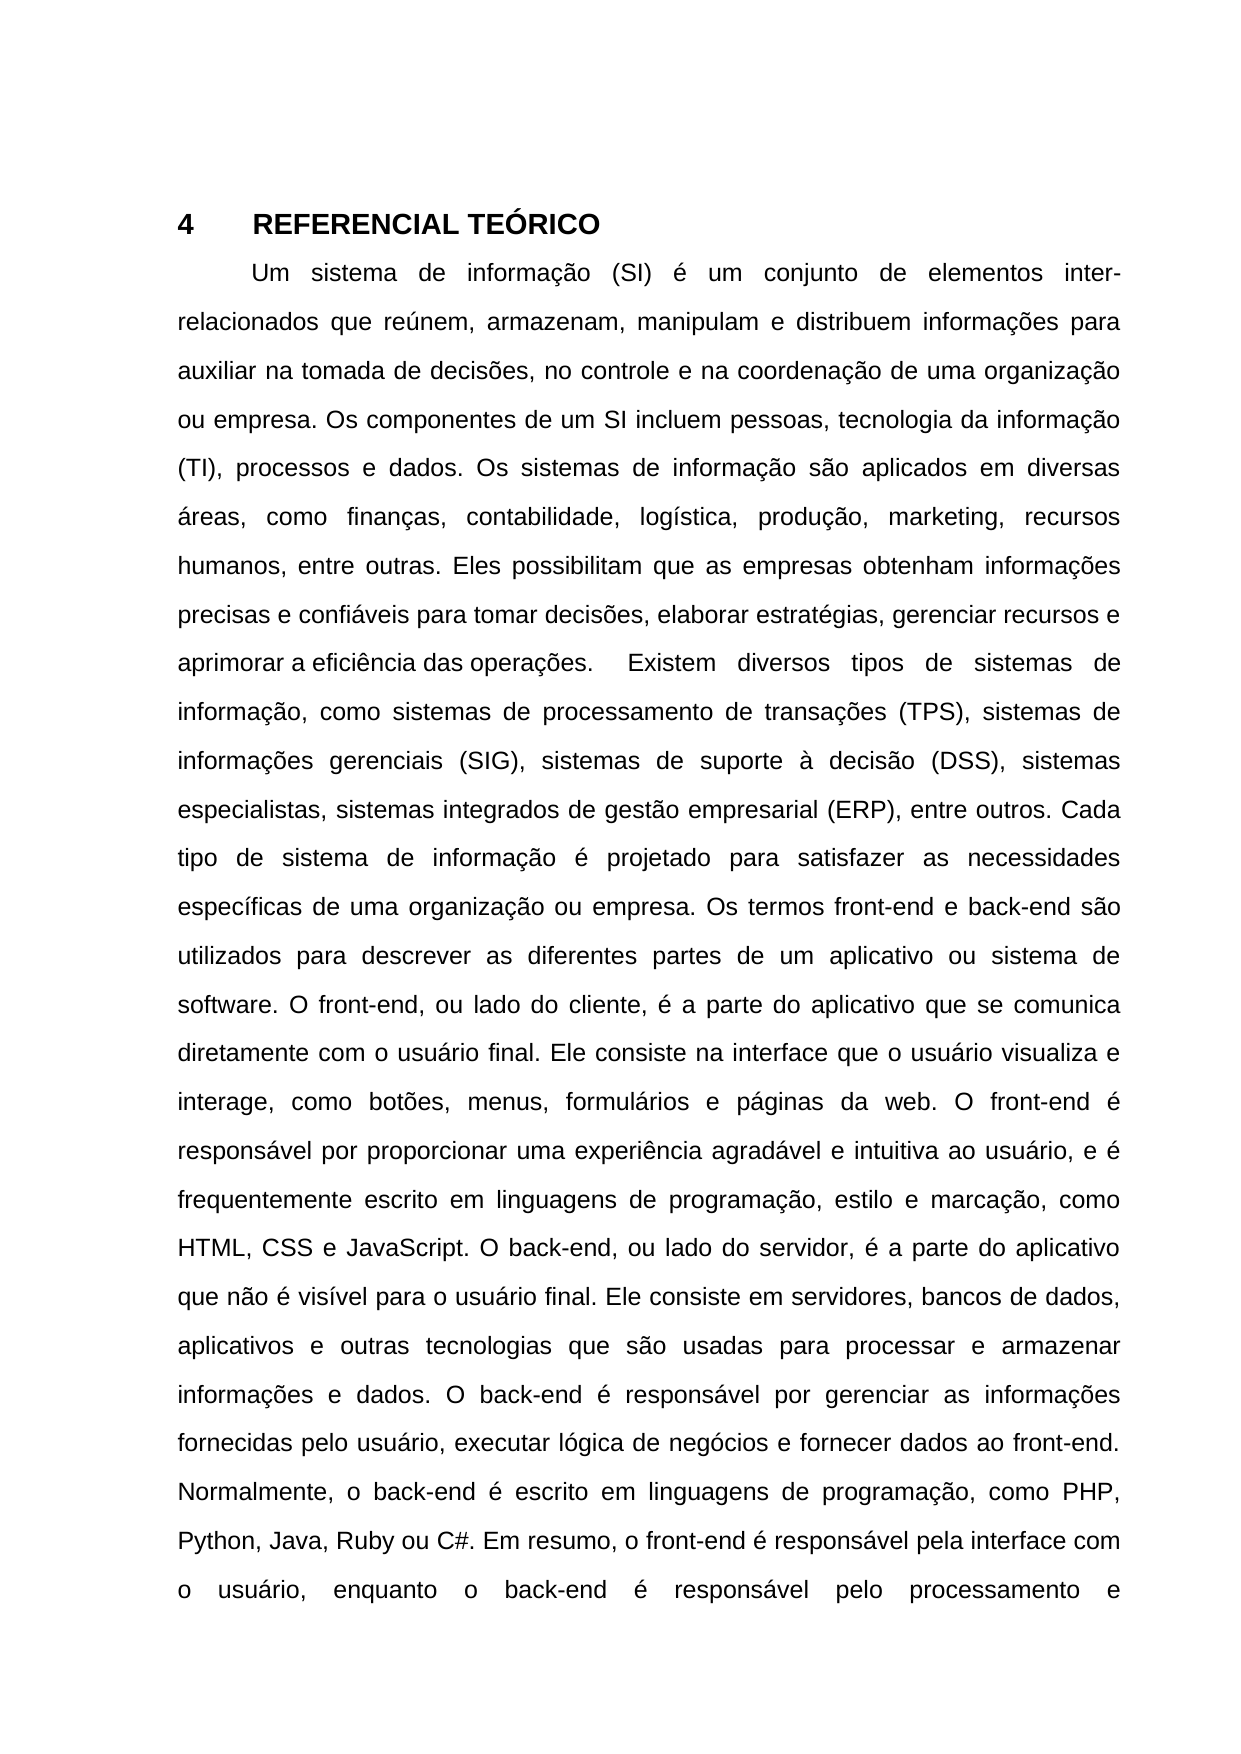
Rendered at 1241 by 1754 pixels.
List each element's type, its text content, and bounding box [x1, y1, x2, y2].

subtitle 4 REFERENCIAL TEÓRICO [177, 191, 1122, 256]
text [177, 256, 1122, 1605]
